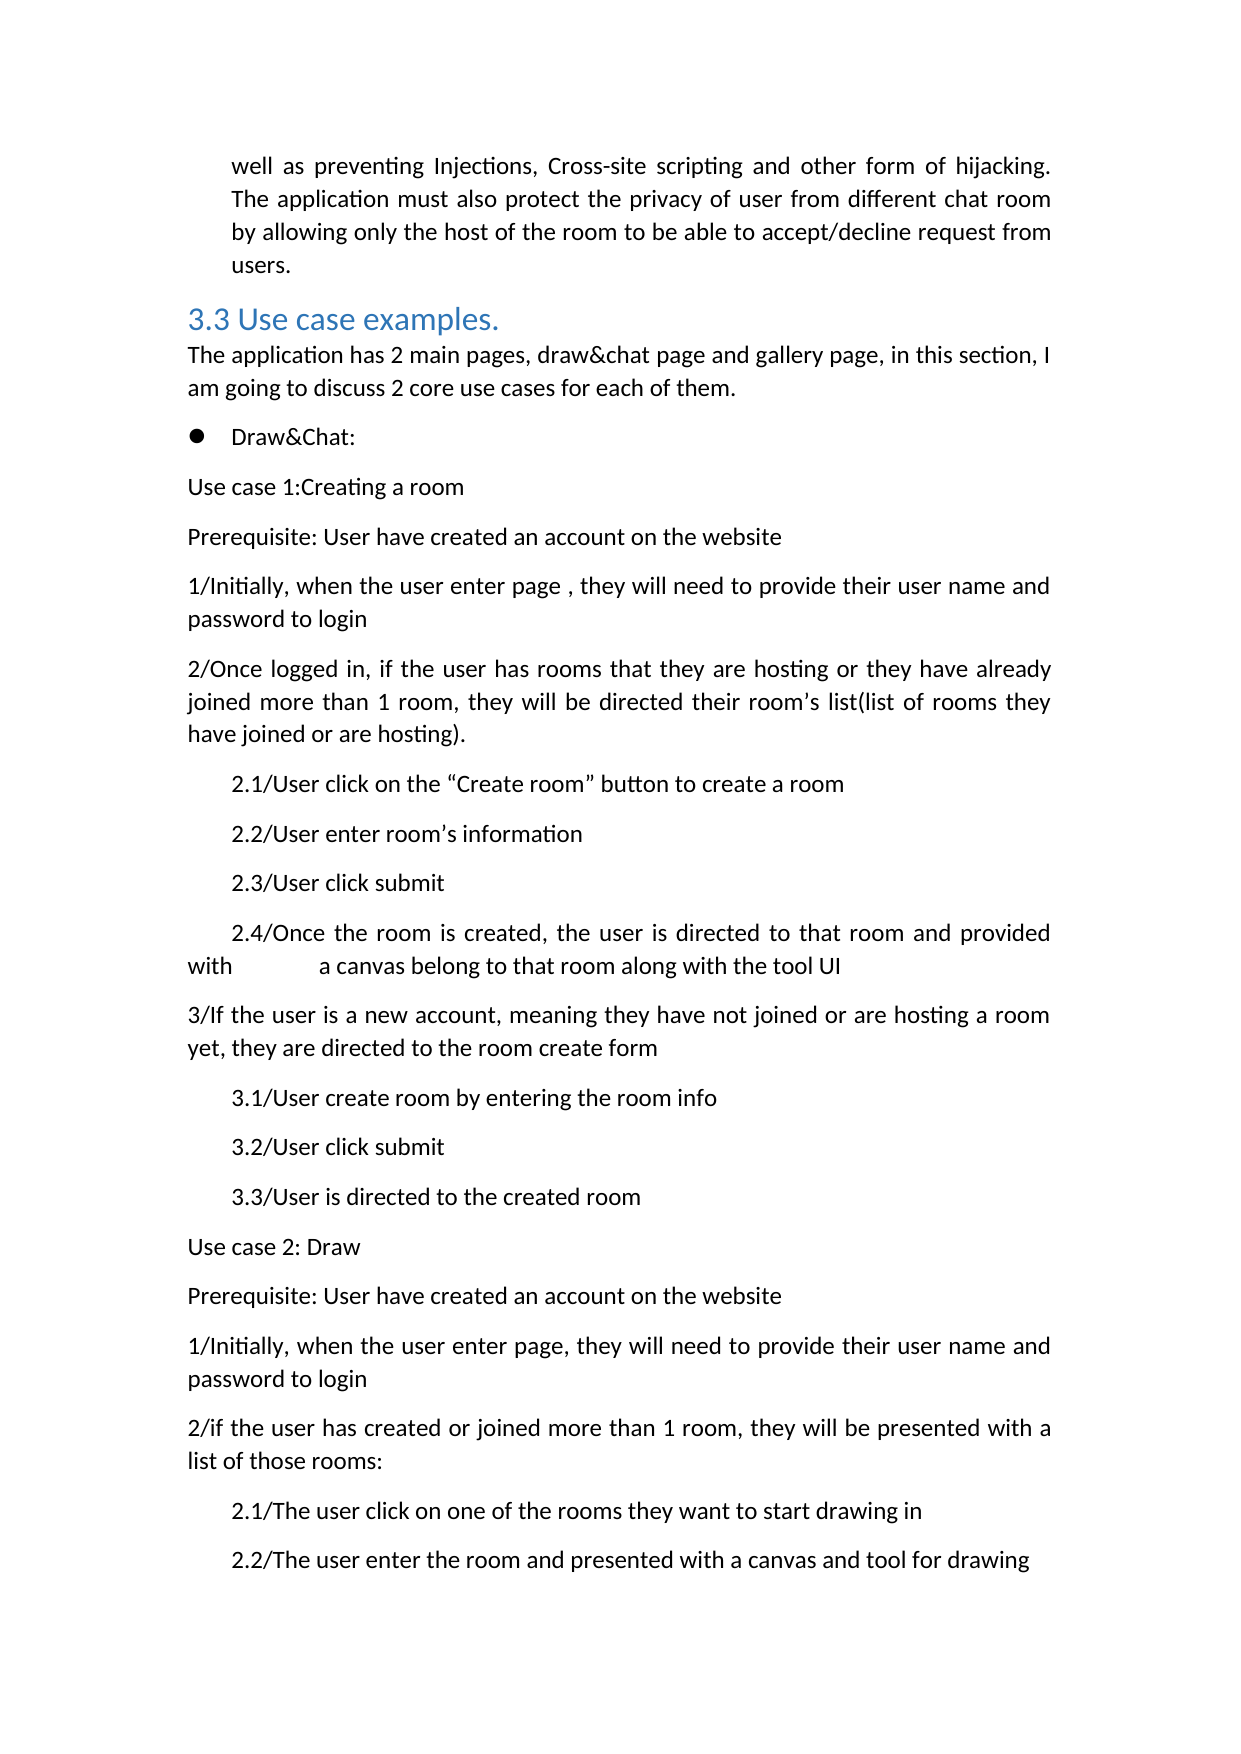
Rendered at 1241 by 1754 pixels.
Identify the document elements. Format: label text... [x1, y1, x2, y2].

text The application has 2 main pages, draw&chat page and gallery page, in this section, I am going to discuss 2 core use cases for each of them. [187, 339, 1053, 402]
text 2.1/User click on the “Create room” button to create a room [187, 768, 1053, 799]
text Use case 2: Draw [187, 1231, 1053, 1261]
text 2.4/Once the room is created, the user is directed to that room and provided with a canvas belong to that room along with the tool UI [187, 917, 1053, 980]
text Prerequisite: User have created an account on the website [187, 1280, 1053, 1311]
text 2.2/User enter room’s information [187, 818, 1053, 848]
text 1/Initially, when the user enter page , they will need to provide their user name and password to login [187, 570, 1053, 634]
text 3.2/User click submit [187, 1132, 1053, 1162]
text Prerequisite: User have created an account on the website [187, 521, 1053, 551]
text 1/Initially, when the user enter page, they will need to provide their user name and password to login [187, 1330, 1053, 1393]
text 2.3/User click submit [187, 867, 1053, 898]
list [187, 150, 1053, 279]
text 3/If the user is a new account, meaning they have not joined or are hosting a room yet, they are directed to the room create form [187, 999, 1053, 1063]
text 2/Once logged in, if the user has rooms that they are hosting or they have already joined more than 1 room, they will be directed their room’s list(list of rooms they have joined or are hosting). [187, 653, 1053, 749]
text 2.2/The user enter the room and presented with a canvas and tool for drawing [187, 1544, 1053, 1575]
text Use case 1:Creating a room [187, 471, 1053, 502]
subtitle 3.3 Use case examples. [187, 298, 1053, 339]
text 3.1/User create room by entering the room info [187, 1082, 1053, 1112]
text 3.3/User is directed to the created room [187, 1181, 1053, 1212]
text 2/if the user has created or joined more than 1 room, they will be presented with a list of those rooms: [187, 1412, 1053, 1476]
text 2.1/The user click on one of the rooms they want to start drawing in [187, 1495, 1053, 1525]
list Draw&Chat: [187, 422, 1053, 452]
